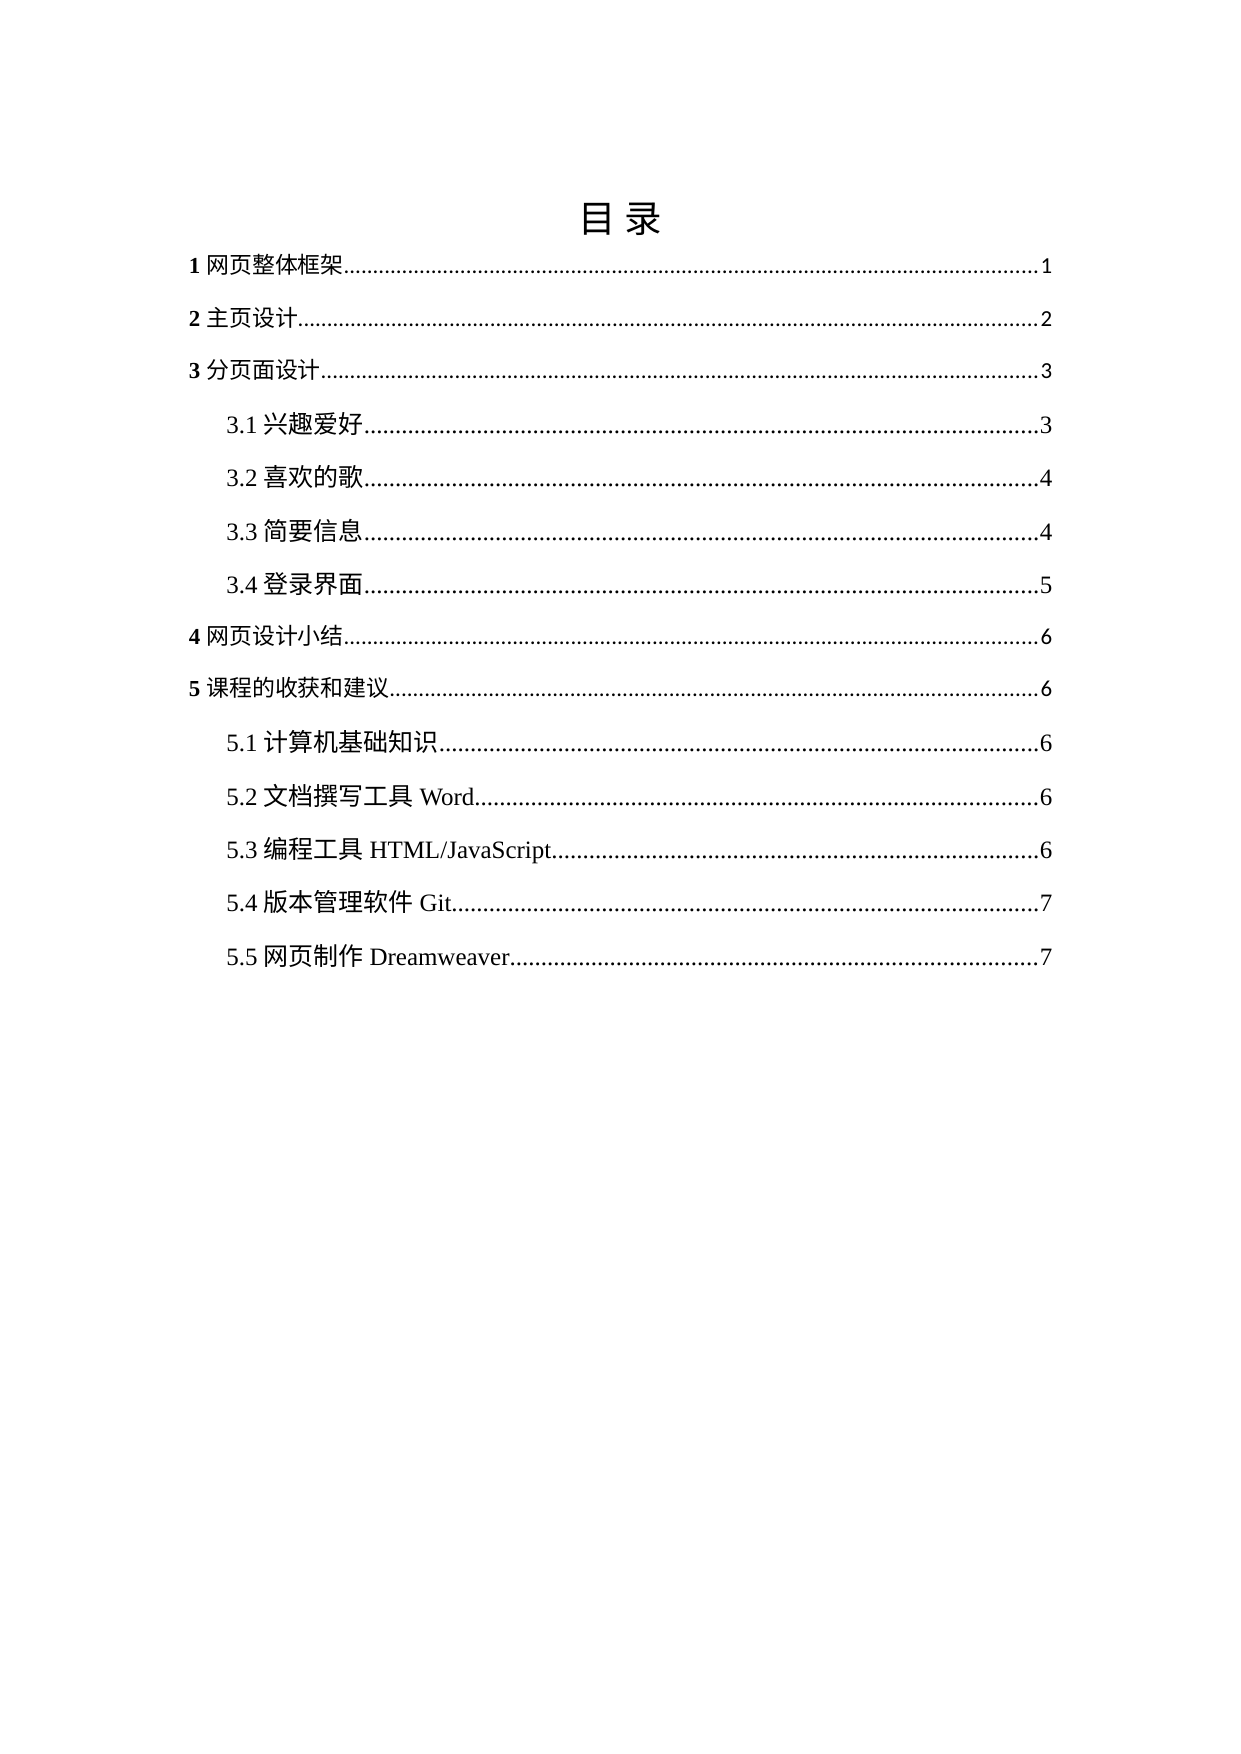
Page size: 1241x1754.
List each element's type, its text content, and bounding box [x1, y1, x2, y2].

text 目 录 [187, 188, 1053, 243]
